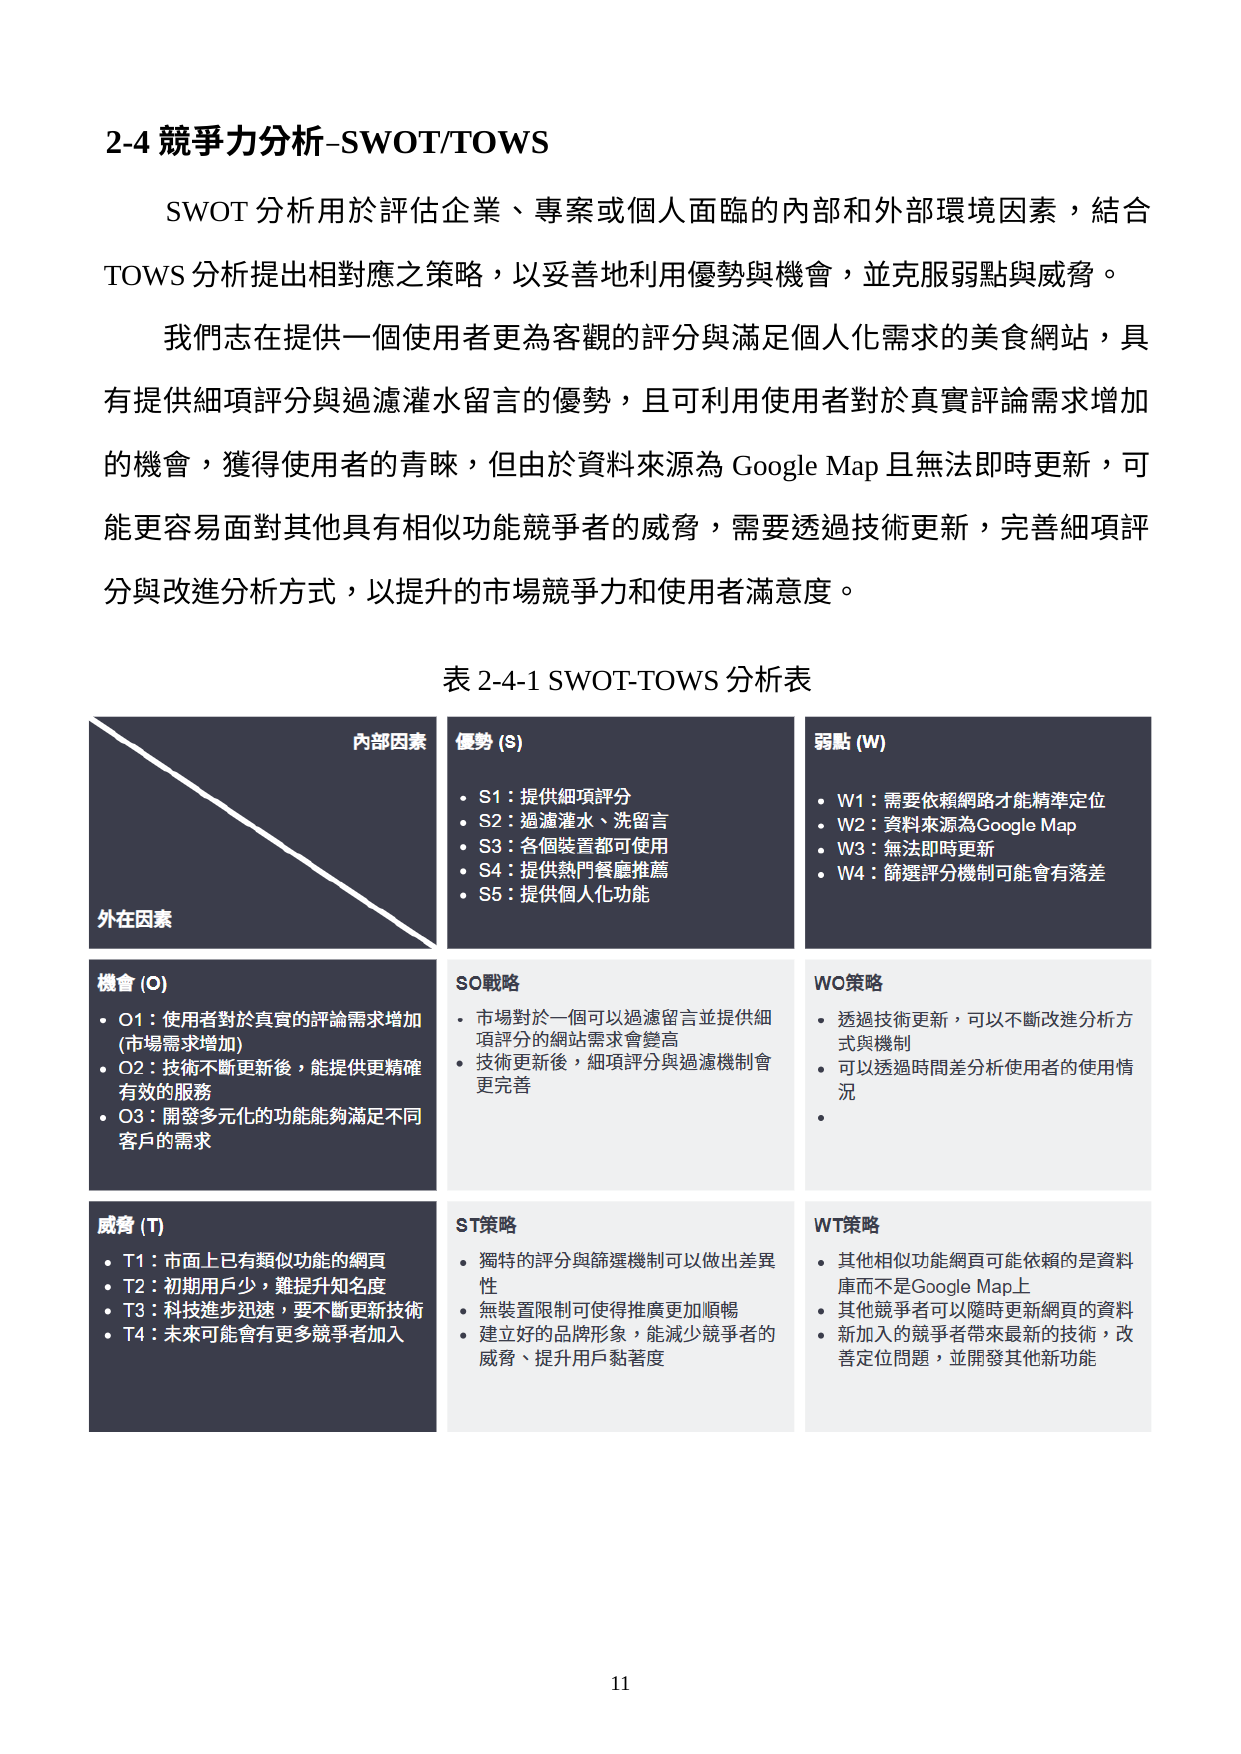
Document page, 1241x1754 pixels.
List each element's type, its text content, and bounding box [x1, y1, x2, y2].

text 2-4 競爭力分析–SWOT/TOWS [89, 114, 1152, 163]
text 我們志在提供一個使用者更為客觀的評分與滿足個人化需求的美食網站，具有提供細項評分與過濾灌水留言的優勢，且可利用使用者對於真實評論需求增加的機會，獲得使用者的青睞，但由於資料來源為Google Map且無法即時更新，可能更容易面對其他具有相似功能競爭者的威脅，需要透過技術更新，完善細項評分與改進分析方式，以提升的市場競爭力和使用者滿意度。 [103, 314, 1152, 611]
text 表2-4-1 SWOT-TOWS分析表 [89, 657, 1152, 699]
text SWOT分析用於評估企業、專案或個人面臨的內部和外部環境因素，結合TOWS分析提出相對應之策略，以妥善地利用優勢與機會，並克服弱點與威脅。 [103, 188, 1152, 293]
picture [88, 716, 1152, 1432]
